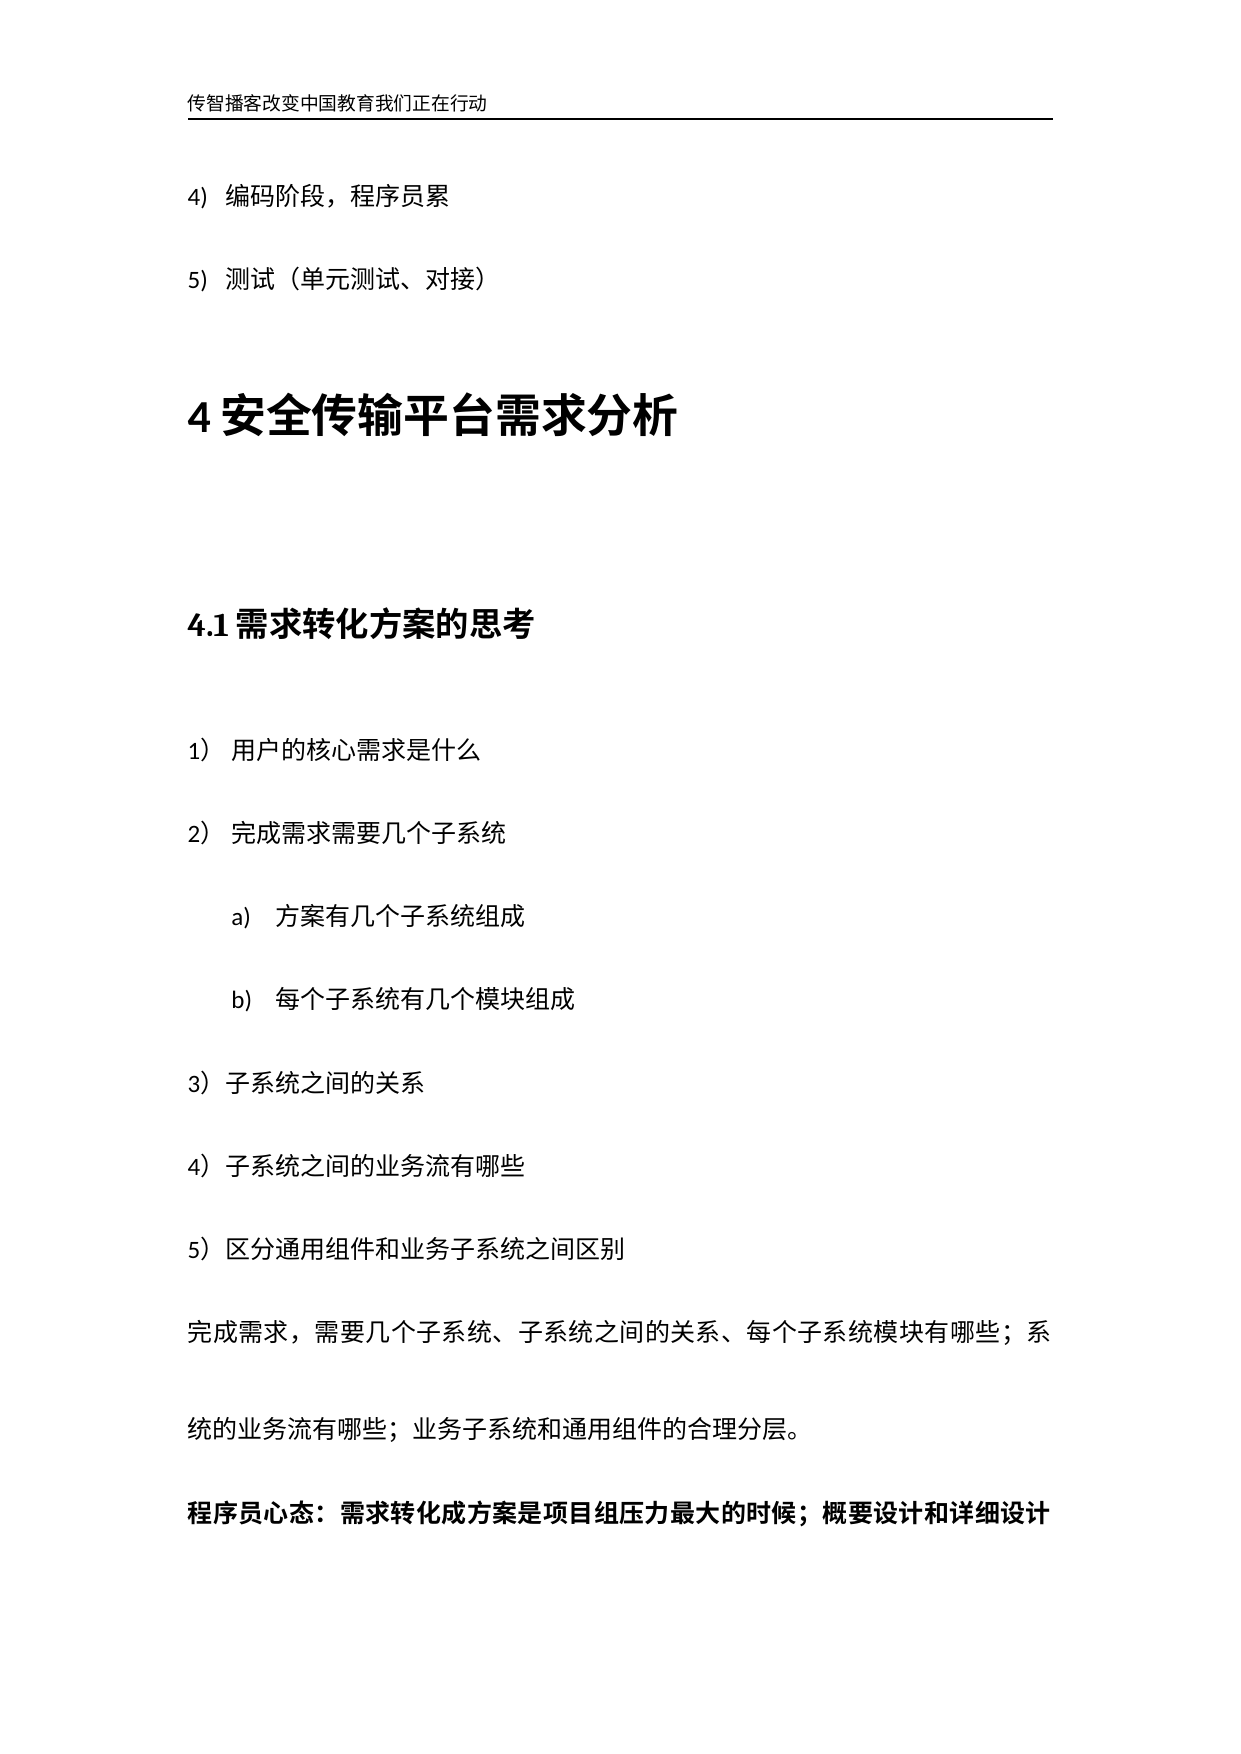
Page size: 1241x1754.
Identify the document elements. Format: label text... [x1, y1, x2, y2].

subtitle 4安全传输平台需求分析 [187, 364, 1053, 461]
subtitle 4.1需求转化方案的思考 [187, 589, 1053, 654]
list 方案有几个子系统组成 [231, 882, 1053, 947]
list 每个子系统有几个模块组成 [231, 966, 1053, 1031]
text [187, 1479, 1053, 1544]
list 编码阶段，程序员累 [187, 162, 1053, 227]
list 完成需求需要几个子系统 [187, 799, 1053, 864]
text 完成需求，需要几个子系统、子系统之间的关系、每个子系统模块有哪些；系统的业务流有哪些；业务子系统和通用组件的合理分层。 [187, 1298, 1053, 1461]
list 用户的核心需求是什么 [187, 716, 1053, 781]
text 4）子系统之间的业务流有哪些 [187, 1132, 1053, 1197]
text 3）子系统之间的关系 [187, 1049, 1053, 1114]
list 测试（单元测试、对接） [187, 245, 1053, 310]
text 5）区分通用组件和业务子系统之间区别 [187, 1215, 1053, 1280]
